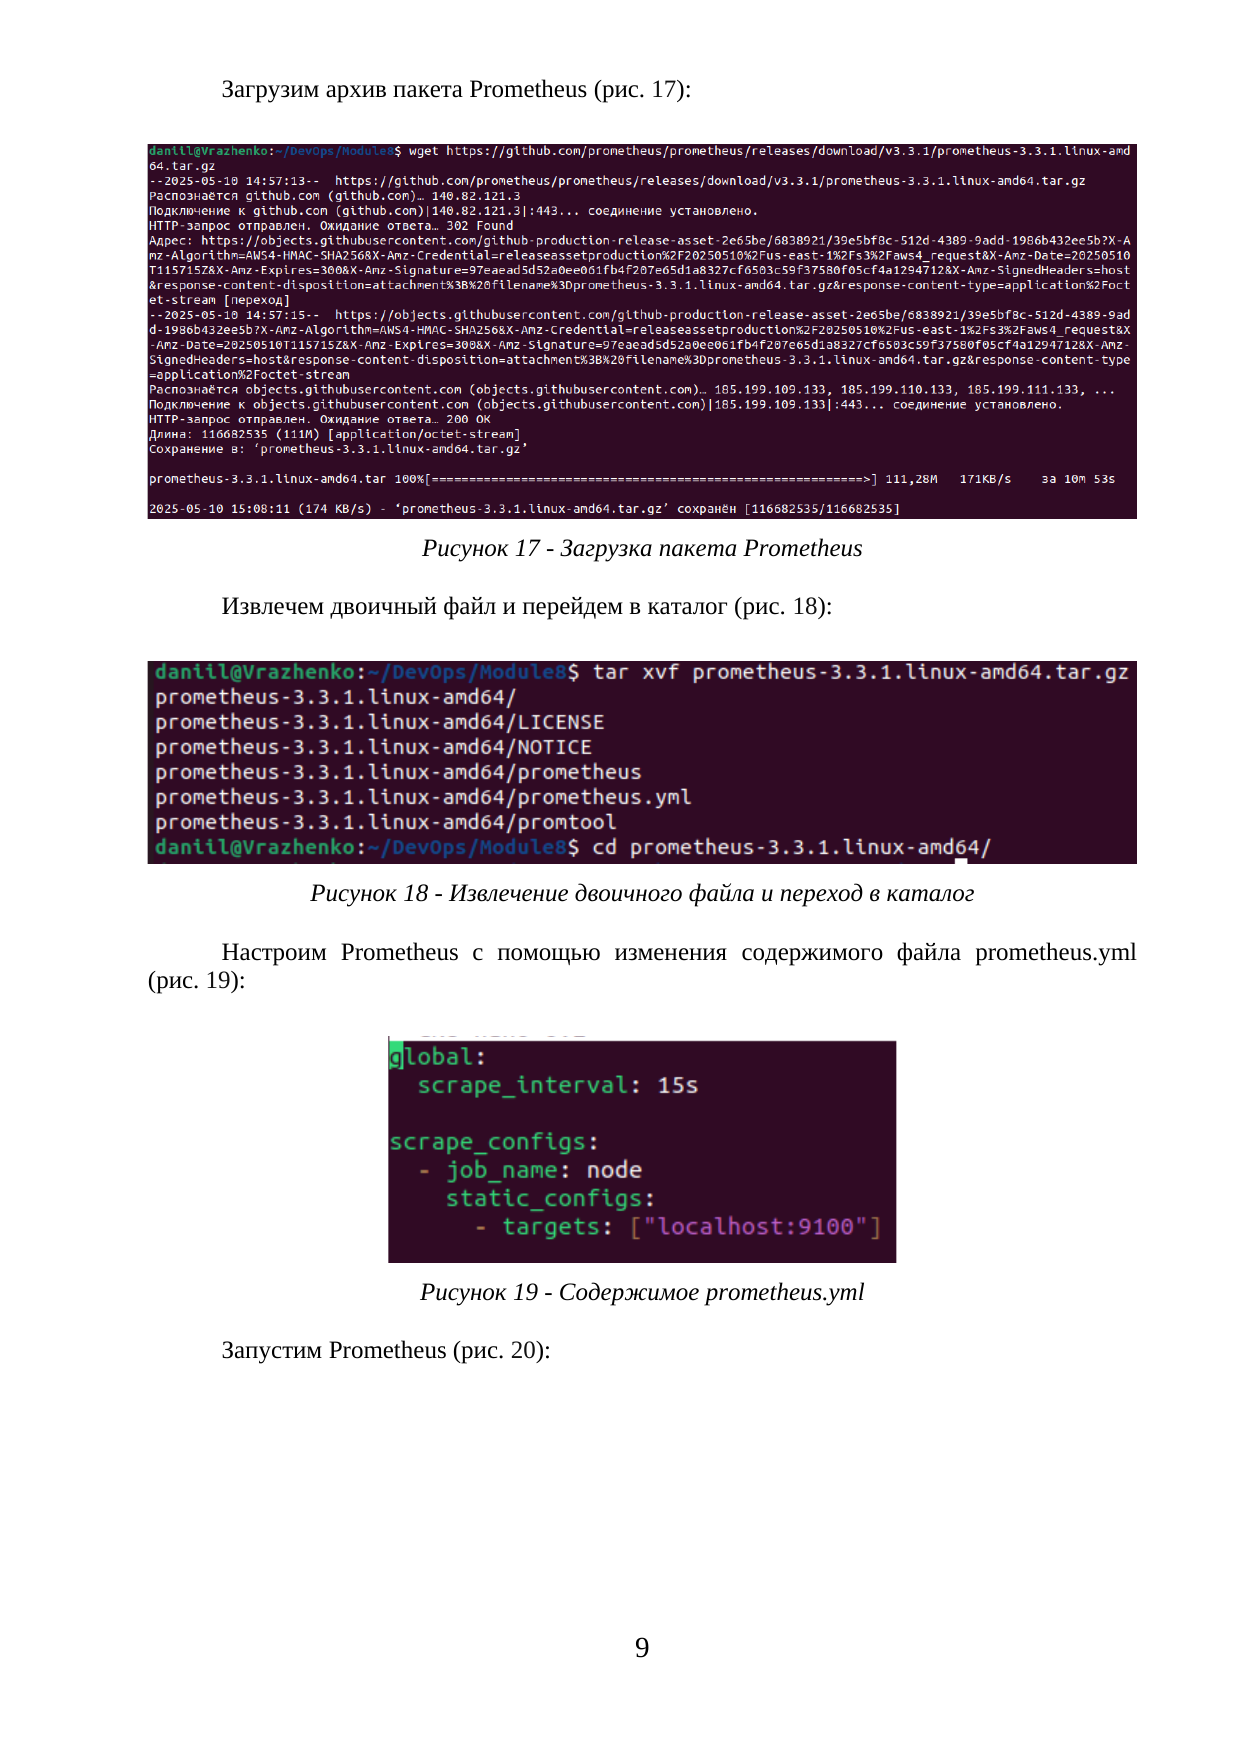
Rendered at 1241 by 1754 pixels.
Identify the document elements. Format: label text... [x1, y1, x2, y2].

text Извлечем двоичный файл и перейдем в каталог (рис. 18): [148, 591, 1137, 620]
picture [388, 1036, 897, 1263]
text Запустим Prometheus (рис. 20): [148, 1335, 1137, 1364]
text Настроим Prometheus с помощью изменения содержимого файла prometheus.yml (рис. 19): [148, 937, 1137, 994]
picture [147, 661, 1137, 864]
picture [147, 144, 1137, 519]
text Загрузим архив пакета Prometheus (рис. 17): [148, 74, 1137, 102]
